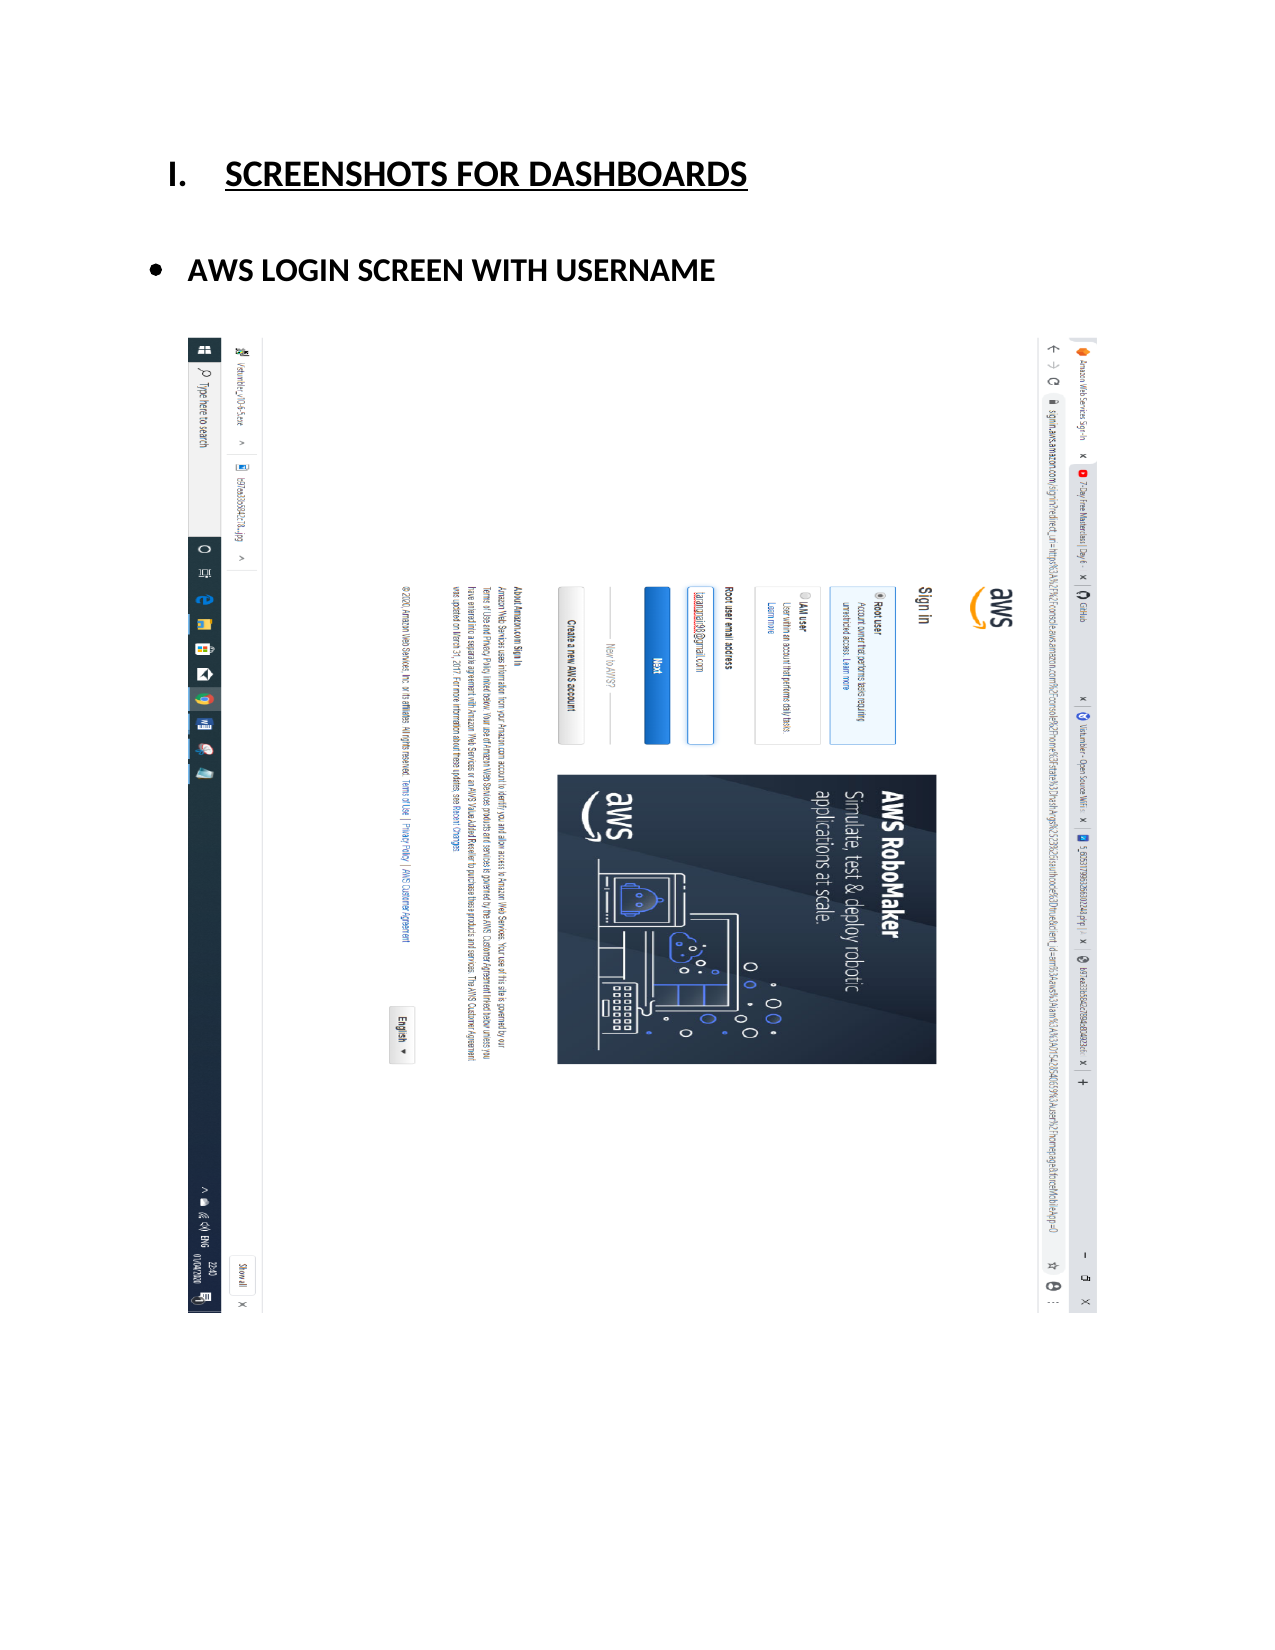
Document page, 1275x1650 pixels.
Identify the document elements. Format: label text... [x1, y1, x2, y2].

list SCREENSHOTS FOR DASHBOARDS [187, 150, 1125, 196]
list AWS LOGIN SCREEN WITH USERNAME [150, 249, 1125, 290]
picture [188, 338, 1097, 1313]
